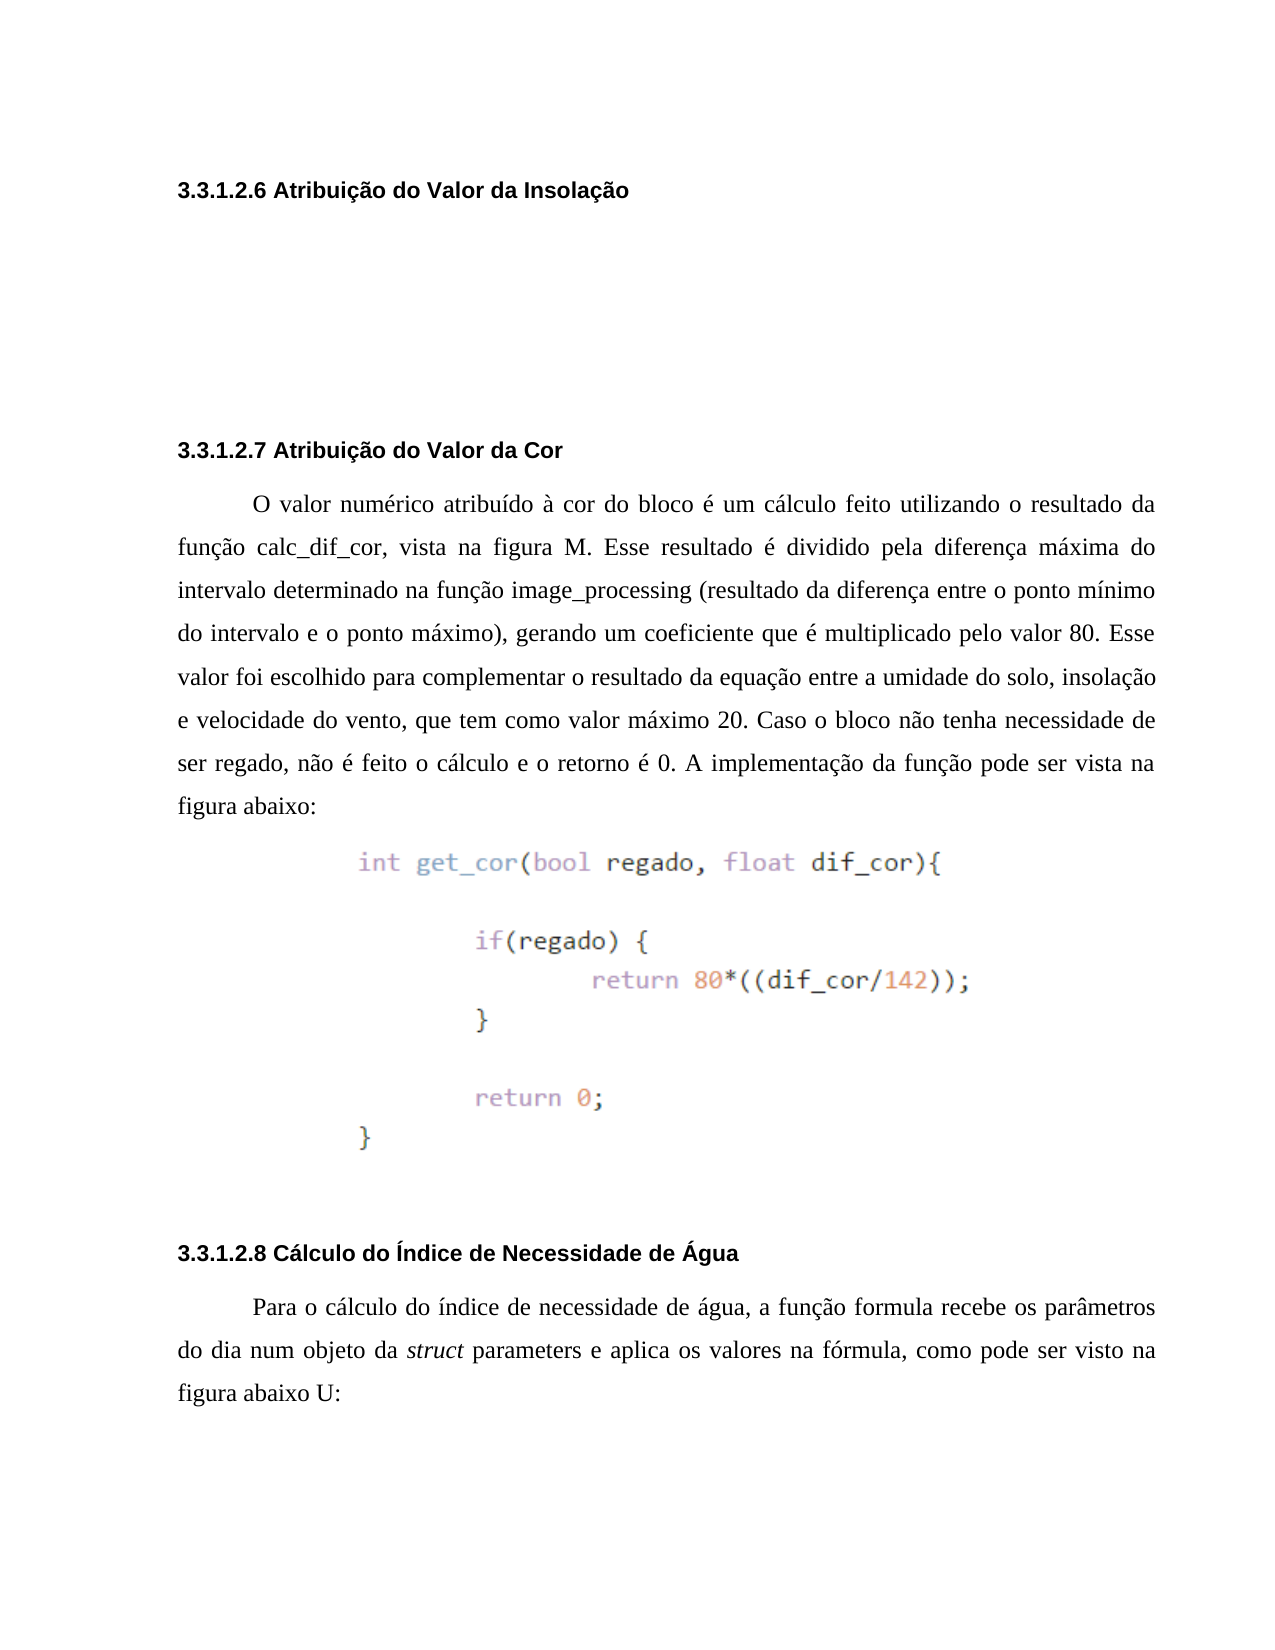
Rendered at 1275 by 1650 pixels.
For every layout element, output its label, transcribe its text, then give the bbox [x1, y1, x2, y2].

text 3.3.1.2.8 Cálculo do Índice de Necessidade de Água [177, 1240, 1157, 1266]
text 3.3.1.2.7 Atribuição do Valor da Cor [177, 437, 1157, 463]
text 3.3.1.2.6 Atribuição do Valor da Insolação [177, 177, 1157, 203]
picture [356, 846, 978, 1158]
text O valor numérico atribuído à cor do bloco é um cálculo feito utilizando o resultado da função calc_dif_cor, vista na figura M. Esse resultado é dividido pela diferença máxima do intervalo determinado na função image_processing (resultado da diferença entre o ponto mínimo do intervalo e o ponto máximo), gerando um coeficiente que é multiplicado pelo valor 80. Esse valor foi escolhido para complementar o resultado da equação entre a umidade do solo, insolação e velocidade do vento, que tem como valor máximo 20. Caso o bloco não tenha necessidade de ser regado, não é feito o cálculo e o retorno é 0. A implementação da função pode ser vista na figura abaixo: [177, 489, 1157, 820]
text Para o cálculo do índice de necessidade de água, a função formula recebe os parâmetros do dia num objeto da struct parameters e aplica os valores na fórmula, como pode ser visto na figura abaixo U: [177, 1292, 1157, 1407]
